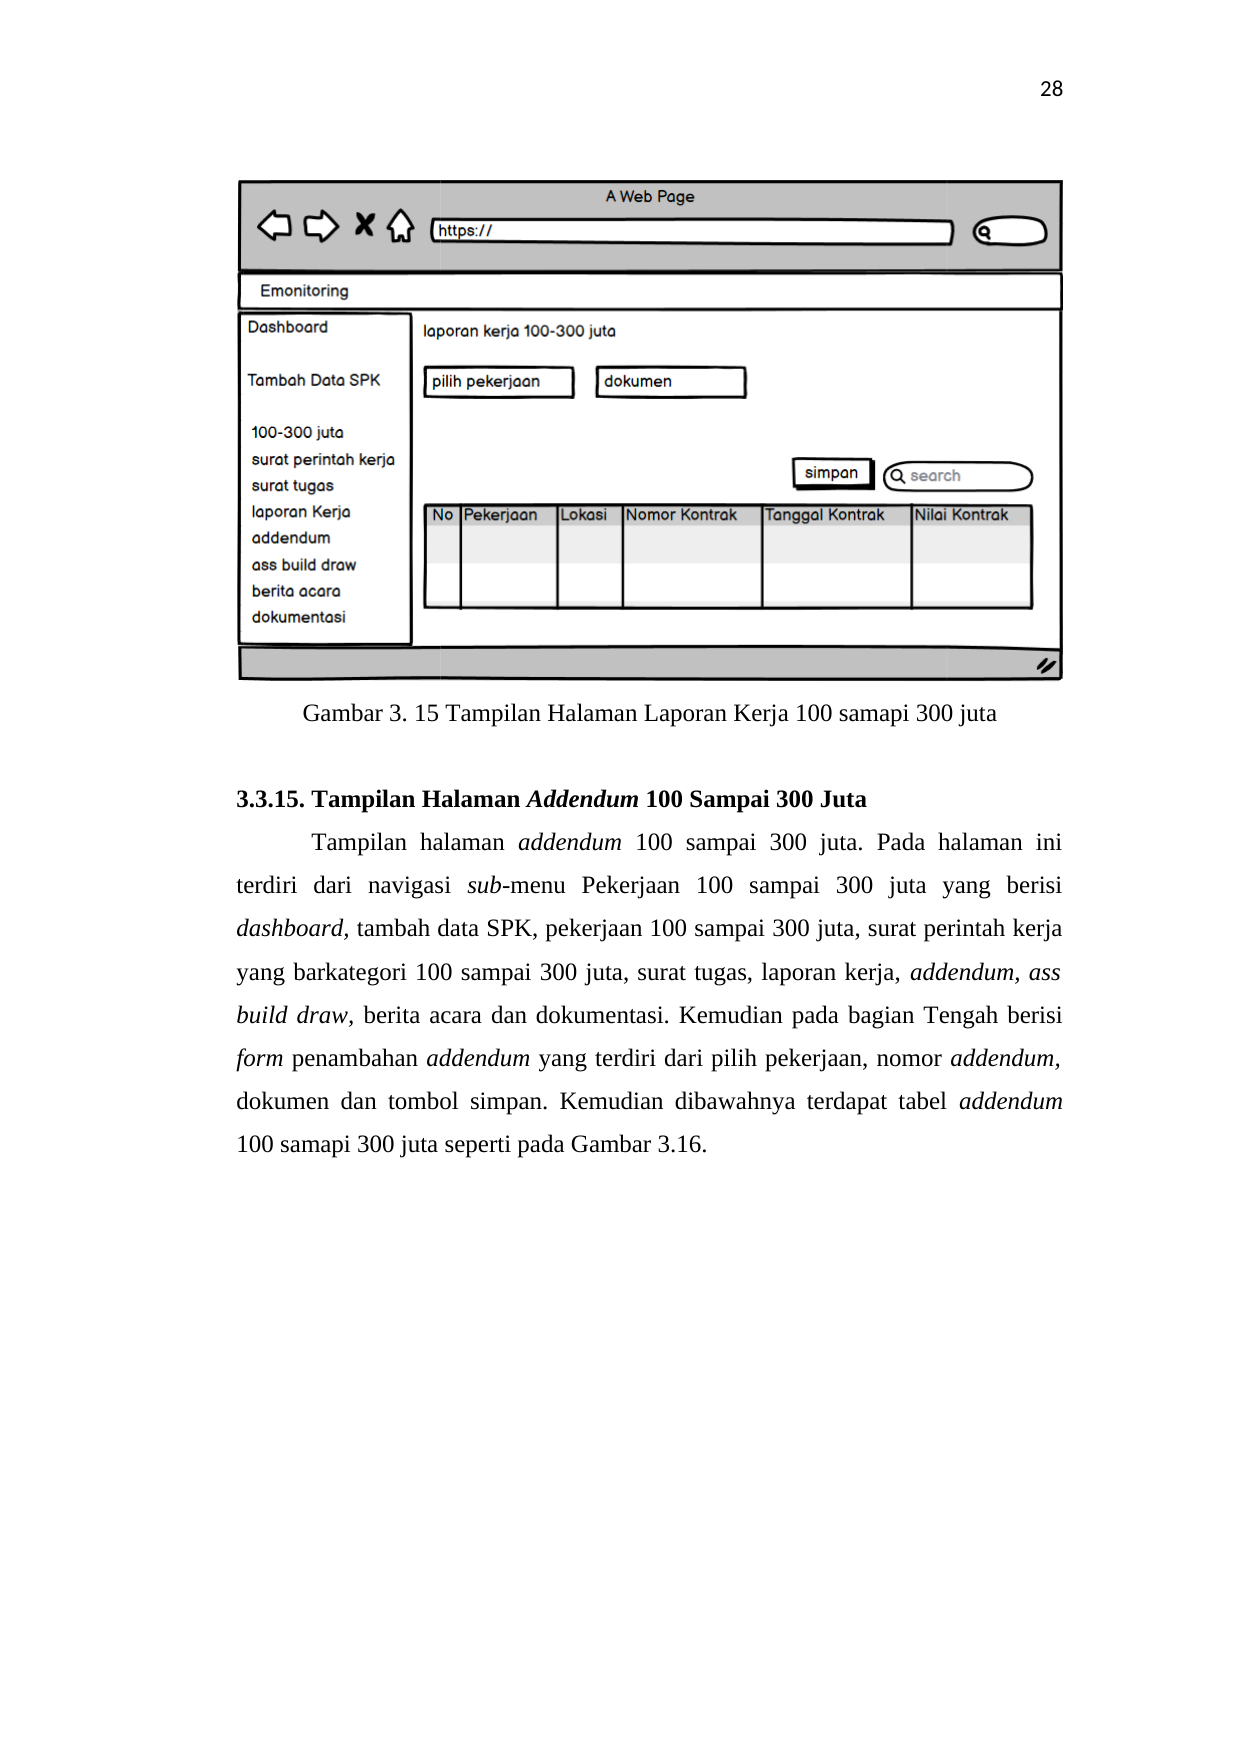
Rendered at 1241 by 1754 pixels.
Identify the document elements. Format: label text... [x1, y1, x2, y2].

text Tampilan halaman addendum 100 sampai 300 juta. Pada halaman ini terdiri dari navigasi sub-menu Pekerjaan 100 sampai 300 juta yang berisi dashboard, tambah data SPK, pekerjaan 100 sampai 300 juta, surat perintah kerja yang barkategori 100 sampai 300 juta, surat tugas, laporan kerja, addendum, ass build draw, berita acara dan dokumentasi. Kemudian pada bagian Tengah berisi form penambahan addendum yang terdiri dari pilih pekerjaan, nomor addendum, dokumen dan tombol simpan. Kemudian dibawahnya terdapat tabel addendum 100 samapi 300 juta seperti pada Gambar 3.16. [236, 827, 1063, 1158]
list Tampilan Halaman Addendum 100 Sampai 300 Juta [236, 784, 1063, 813]
picture [236, 177, 1063, 684]
text Gambar 3. 15 Tampilan Halaman Laporan Kerja 100 samapi 300 juta [236, 698, 1063, 727]
